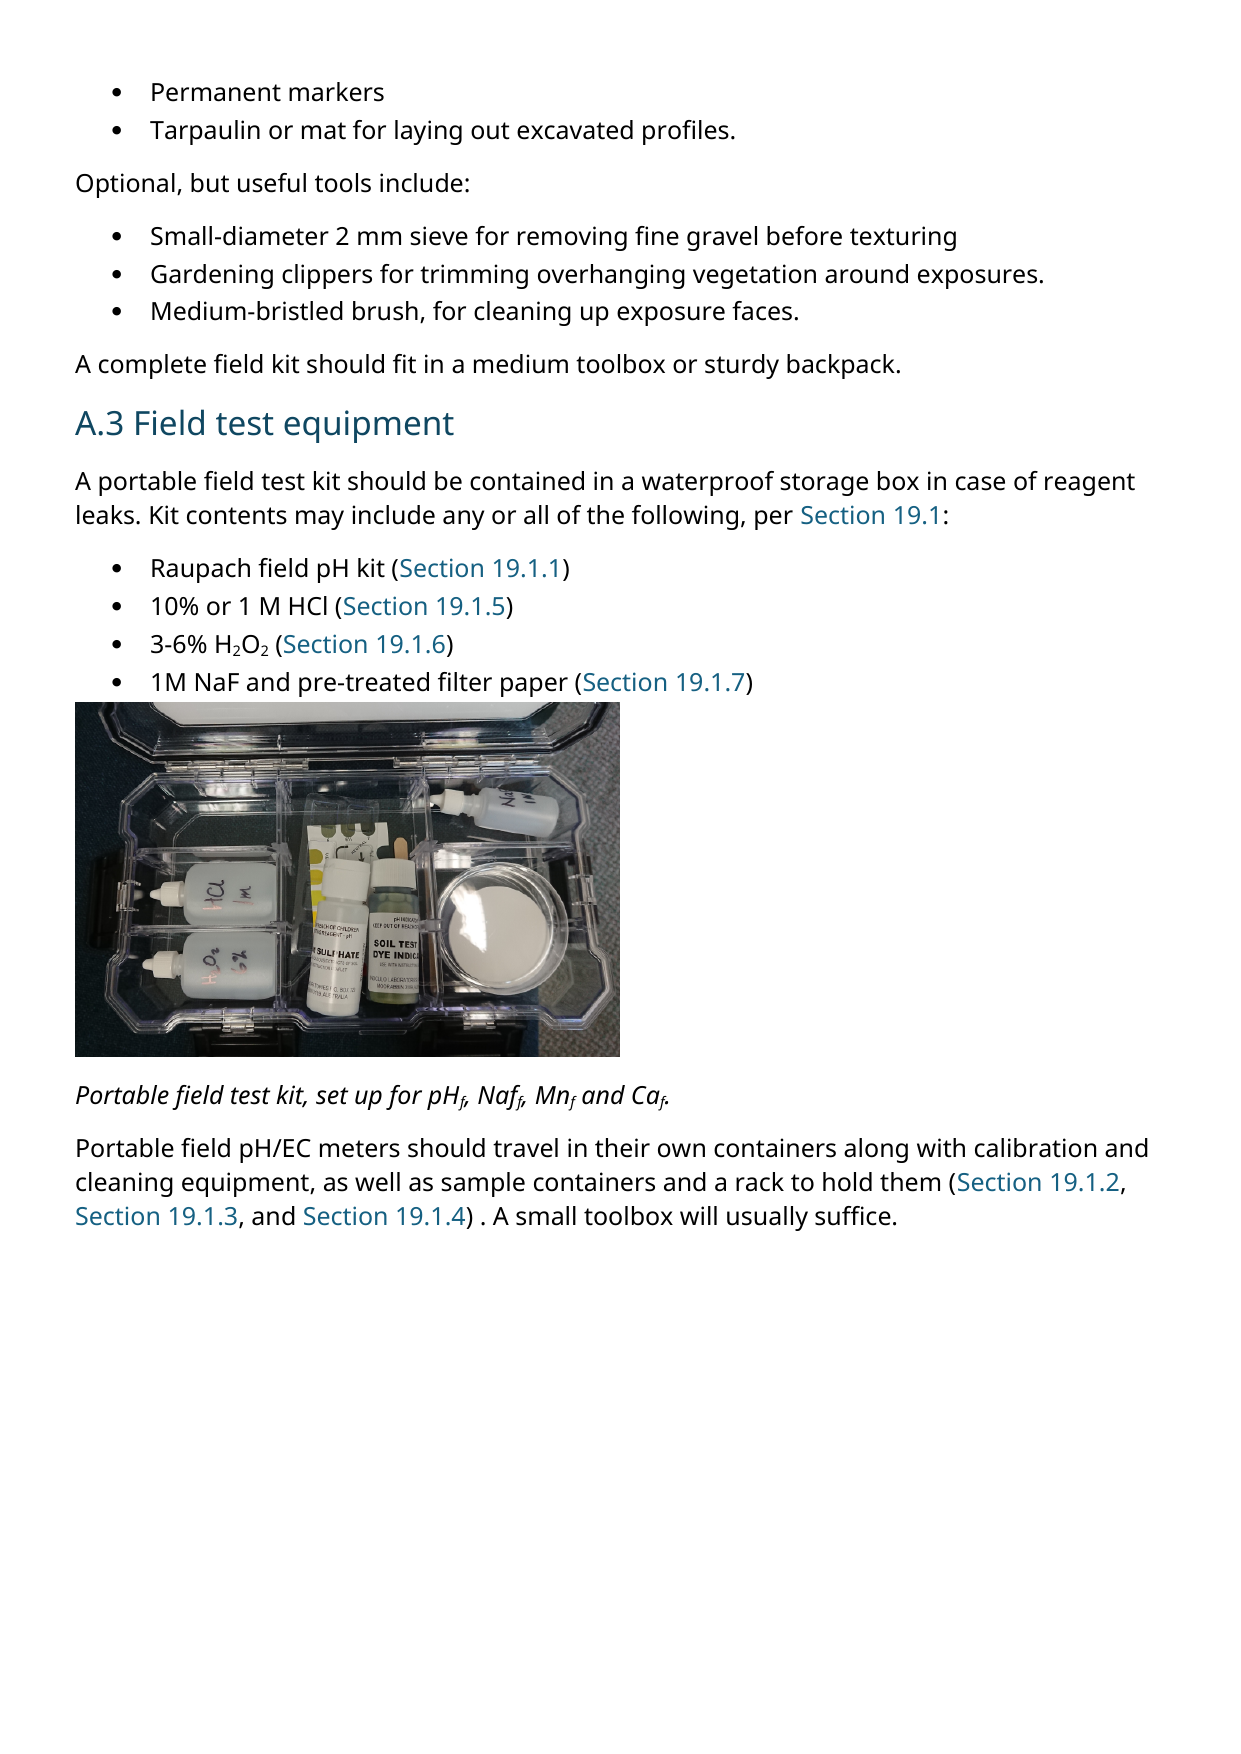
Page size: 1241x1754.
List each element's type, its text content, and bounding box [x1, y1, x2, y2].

list Permanent markers [112, 75, 1165, 109]
list 10% or 1 M HCl (Section 19.1.5) [112, 588, 1165, 623]
list Medium-bristled brush, for cleaning up exposure faces. [112, 294, 1165, 328]
text Portable field pH/EC meters should travel in their own containers along with calibration and cleaning equipment, as well as sample containers and a rack to hold them (Section 19.1.2, Section 19.1.3, and Section 19.1.4) . A small toolbox will usually suffice. [75, 1130, 1165, 1233]
text A complete field kit should fit in a medium toolbox or sturdy backpack. [75, 347, 1165, 381]
list 3-6% H2O2 (Section 19.1.6) [112, 626, 1165, 660]
text Optional, but useful tools include: [75, 166, 1165, 200]
picture [75, 702, 620, 1057]
list Tarpaulin or mat for laying out excavated profiles. [112, 113, 1165, 147]
list Small-diameter 2 mm sieve for removing fine gravel before texturing [112, 218, 1165, 252]
text Portable field test kit, set up for pHf, Naff, Mnf and Caf. [75, 1078, 1165, 1112]
text A portable field test kit should be contained in a waterproof storage box in case of reagent leaks. Kit contents may include any or all of the following, per Section 19.1: [75, 464, 1165, 532]
list 1M NaF and pre-treated filter paper (Section 19.1.7) [112, 664, 1165, 698]
subtitle A.3 Field test equipment [75, 400, 1165, 445]
list Gardening clippers for trimming overhanging vegetation around exposures. [112, 256, 1165, 290]
list Raupach field pH kit (Section 19.1.1) [112, 551, 1165, 585]
